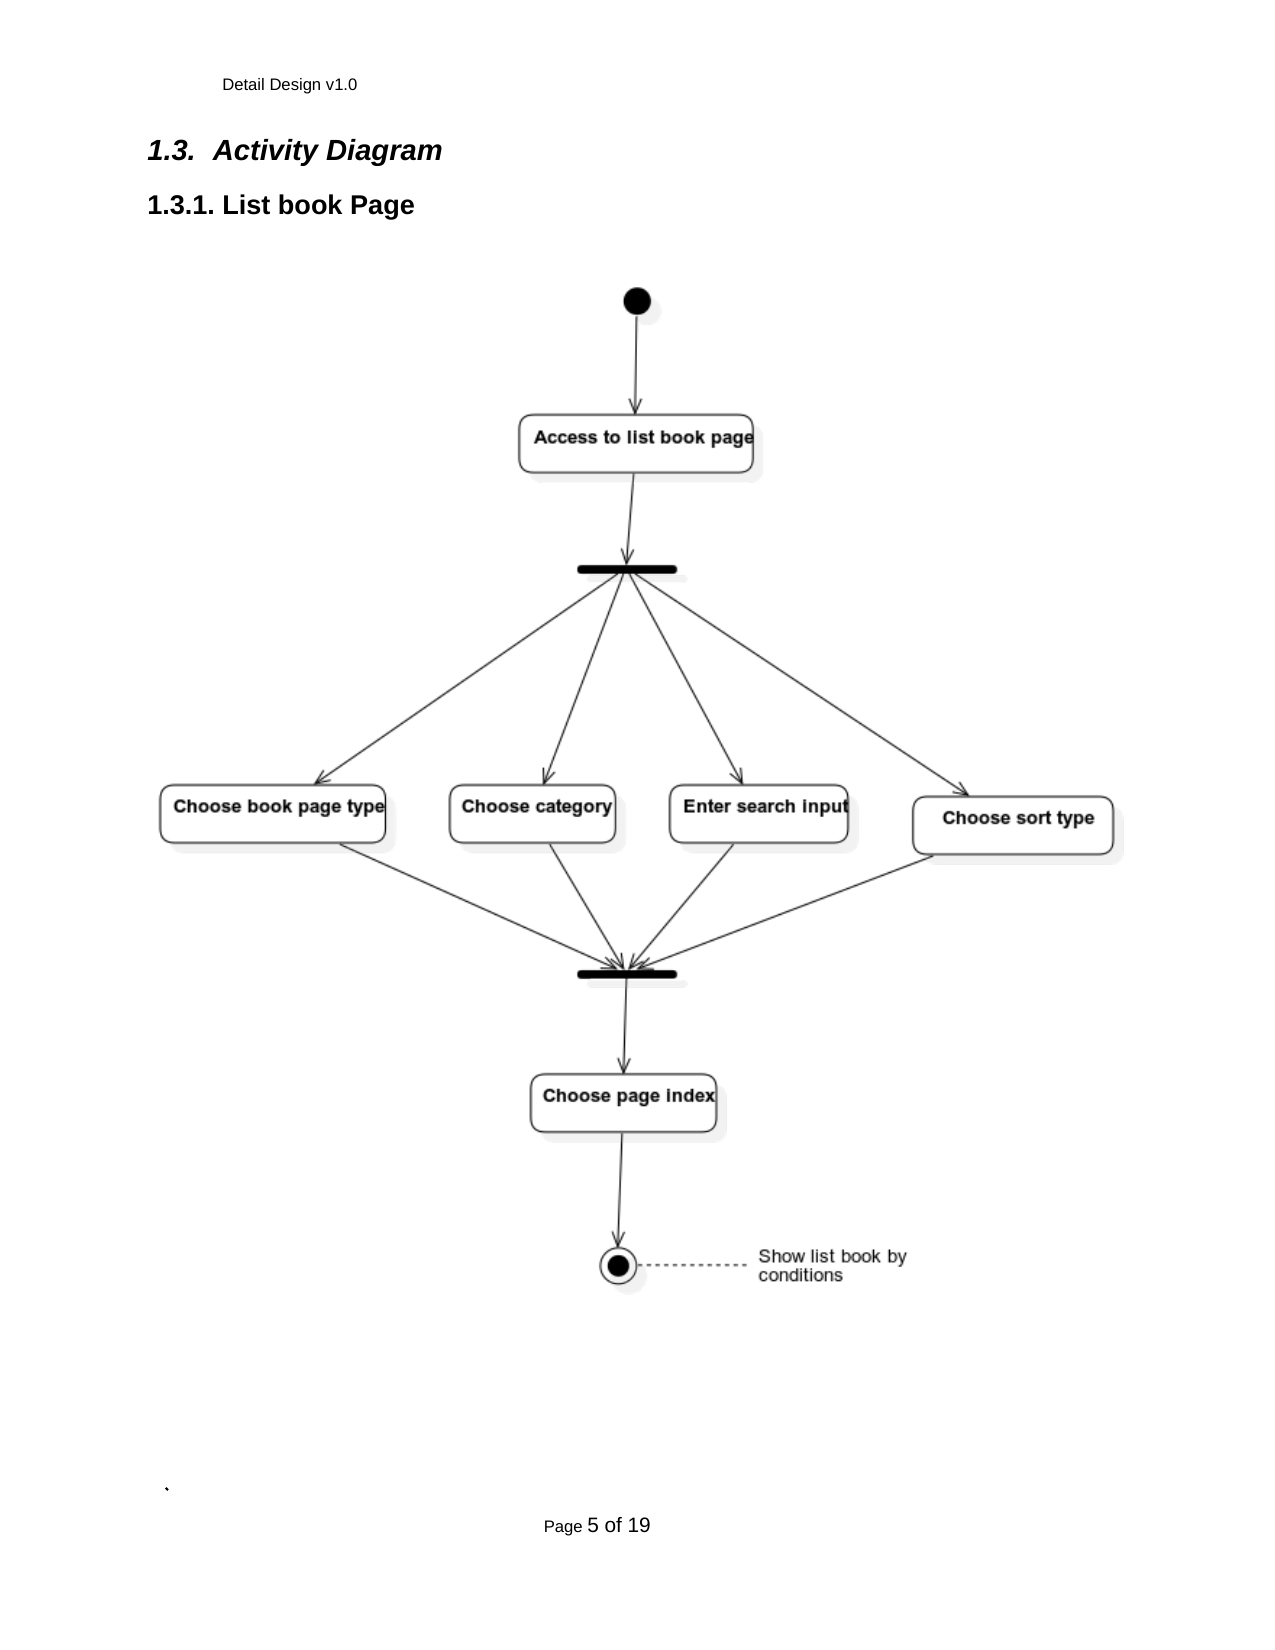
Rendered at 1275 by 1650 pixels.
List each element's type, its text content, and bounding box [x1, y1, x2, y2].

picture [147, 273, 1128, 1309]
subtitle List book Page [147, 189, 1128, 220]
subtitle Activity Diagram [147, 133, 1128, 167]
